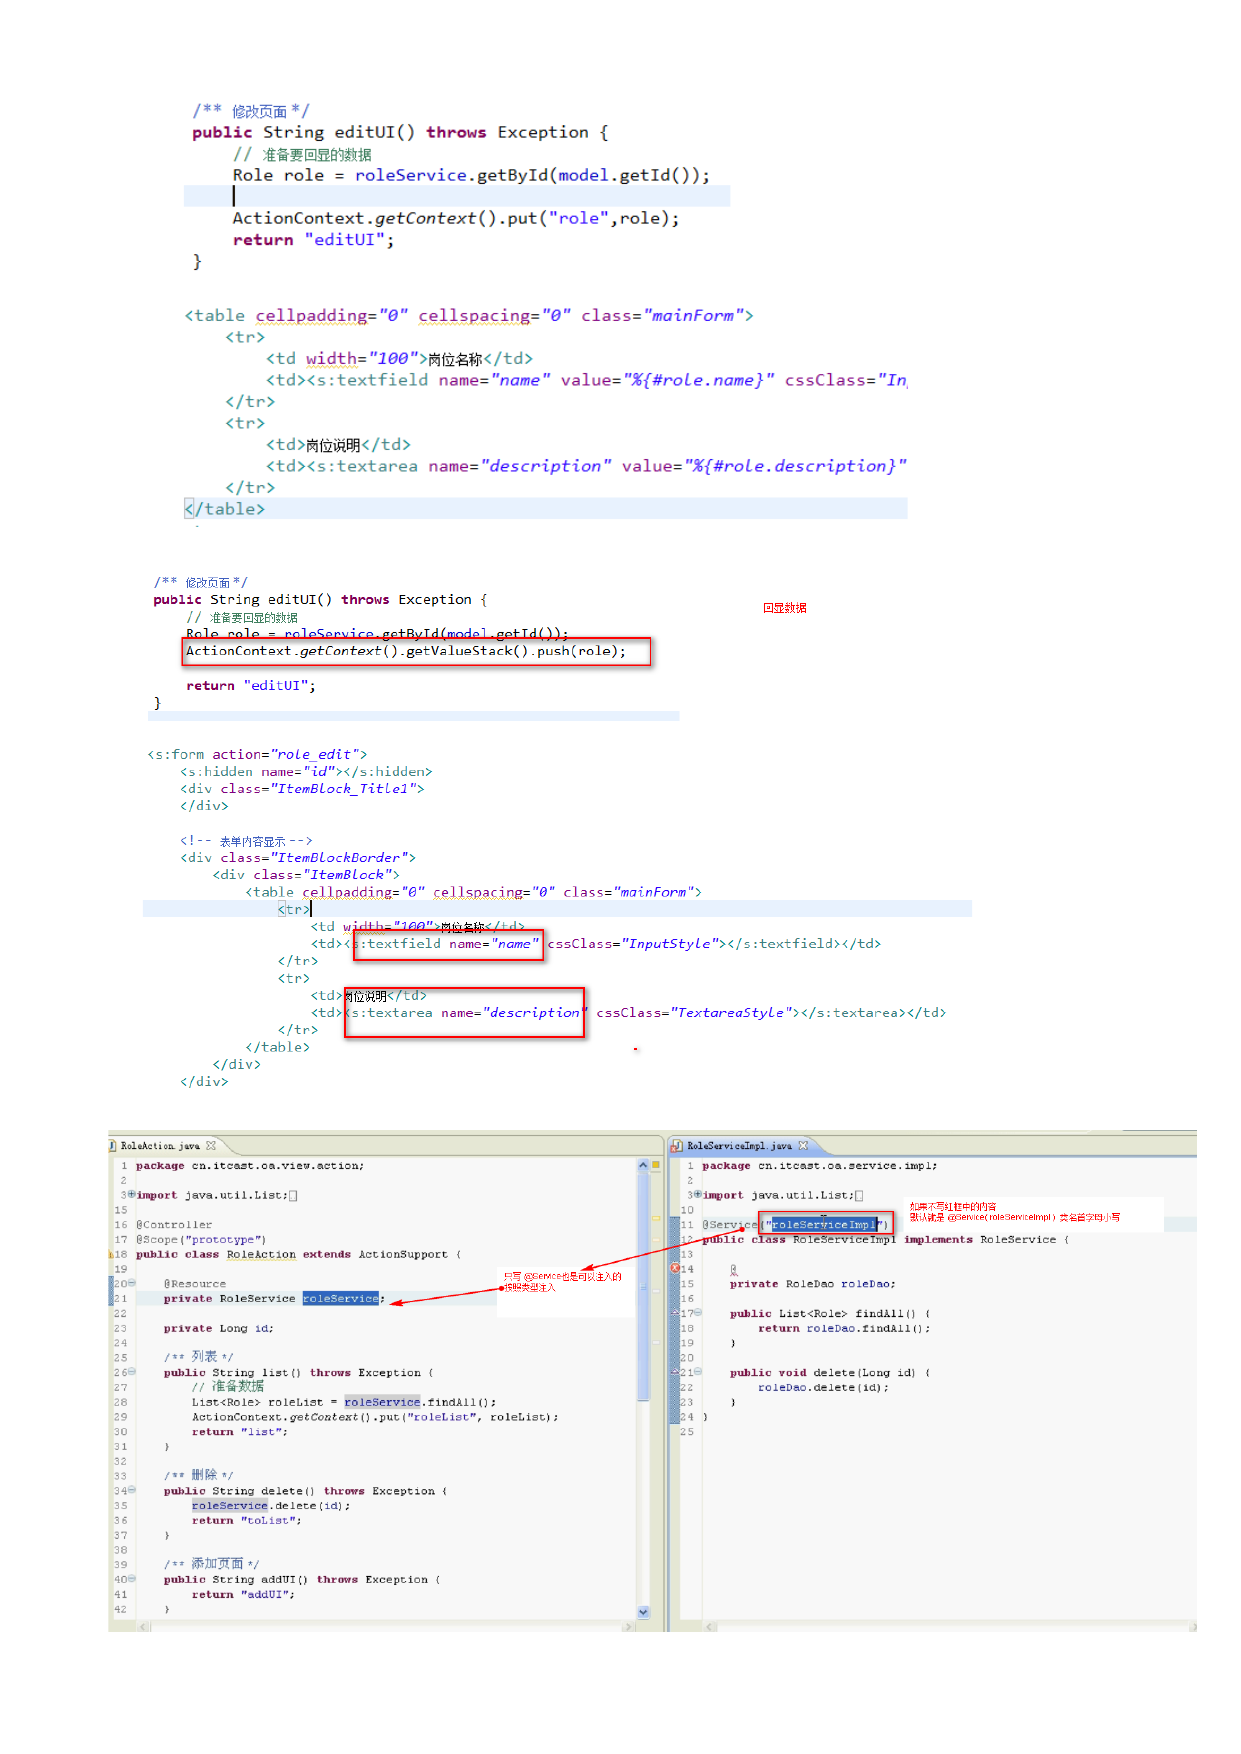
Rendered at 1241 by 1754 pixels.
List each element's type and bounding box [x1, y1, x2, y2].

picture [108, 1130, 1197, 1632]
picture [142, 568, 973, 1090]
picture [183, 89, 908, 527]
